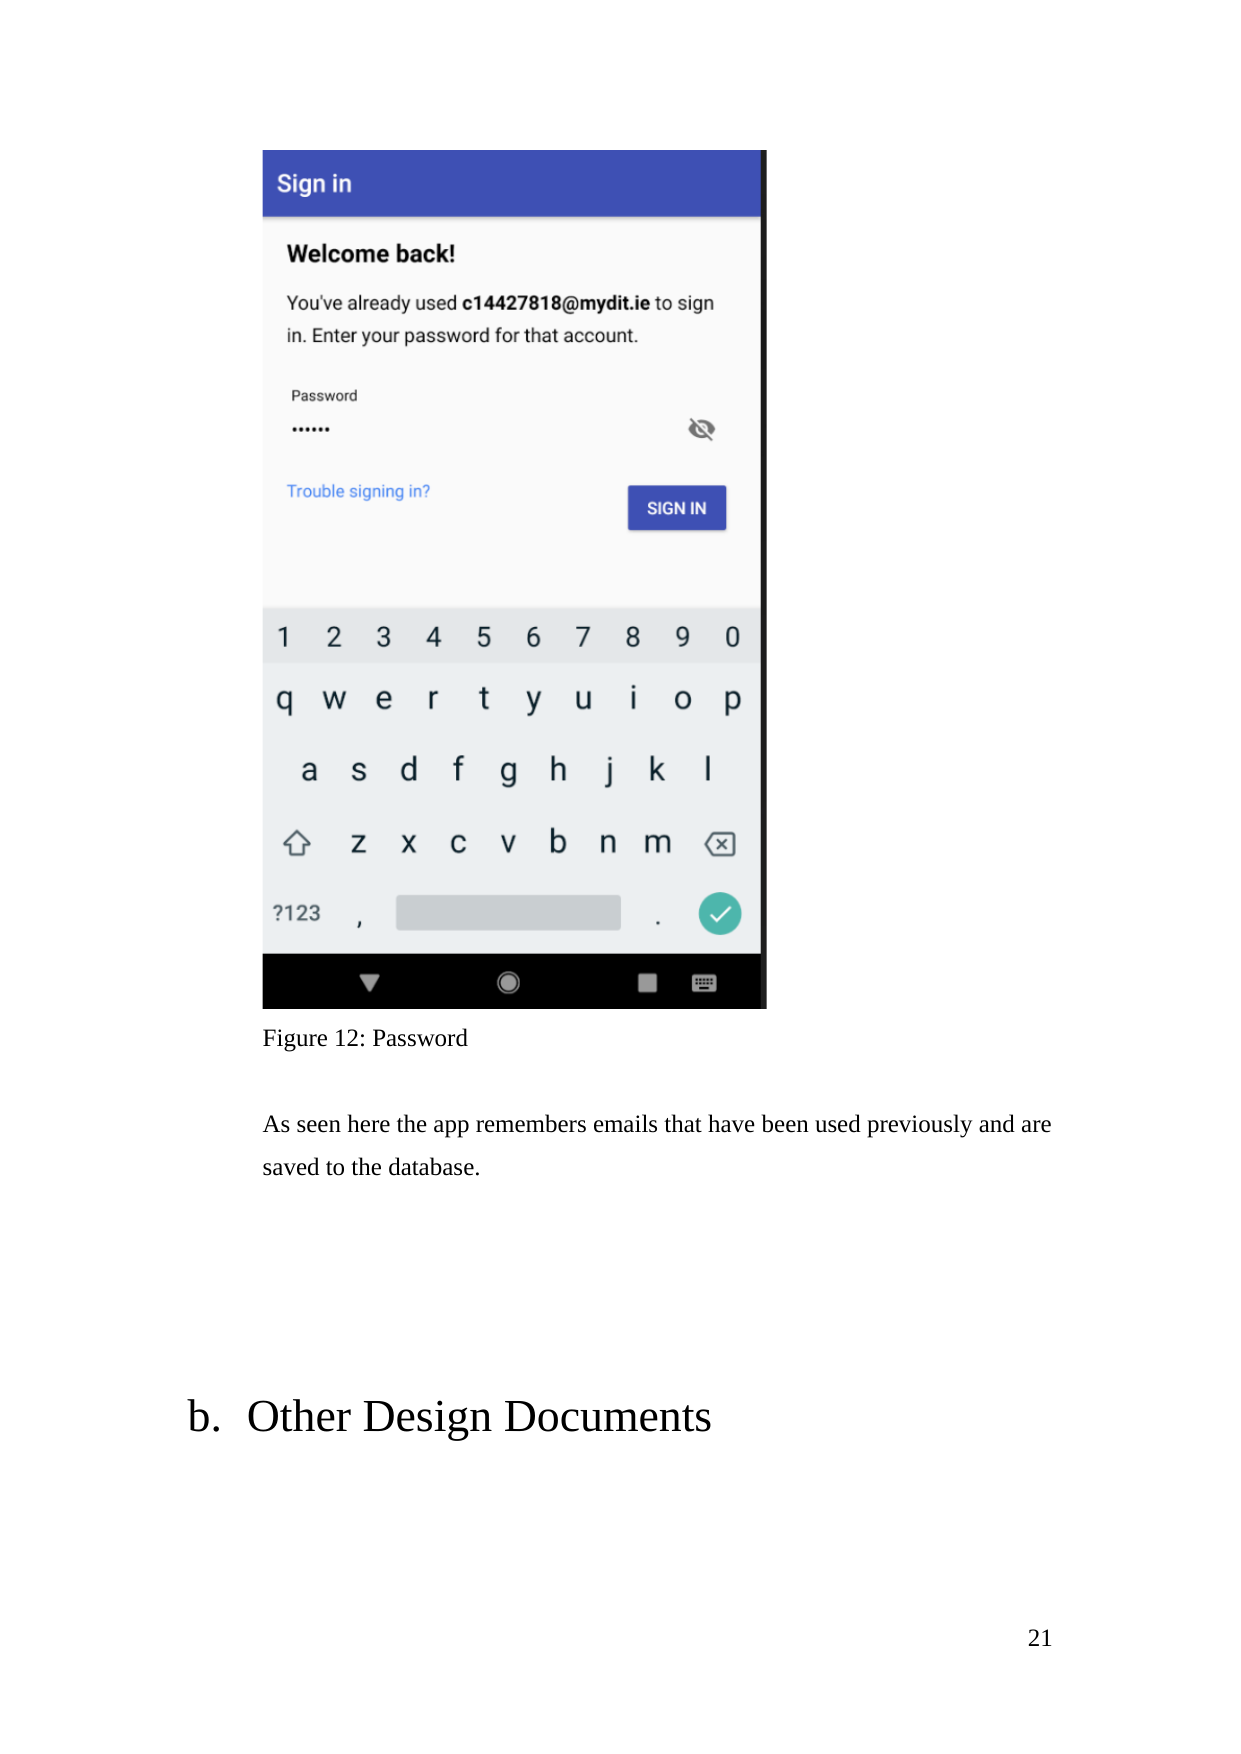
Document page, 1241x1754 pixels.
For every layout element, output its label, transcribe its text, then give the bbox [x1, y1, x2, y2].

text Figure 12: Password [262, 1023, 1053, 1051]
subtitle Other Design Documents [187, 1388, 1053, 1441]
picture [262, 150, 767, 1009]
text As seen here the app remembers emails that have been used previously and are saved to the database. [262, 1109, 1053, 1181]
